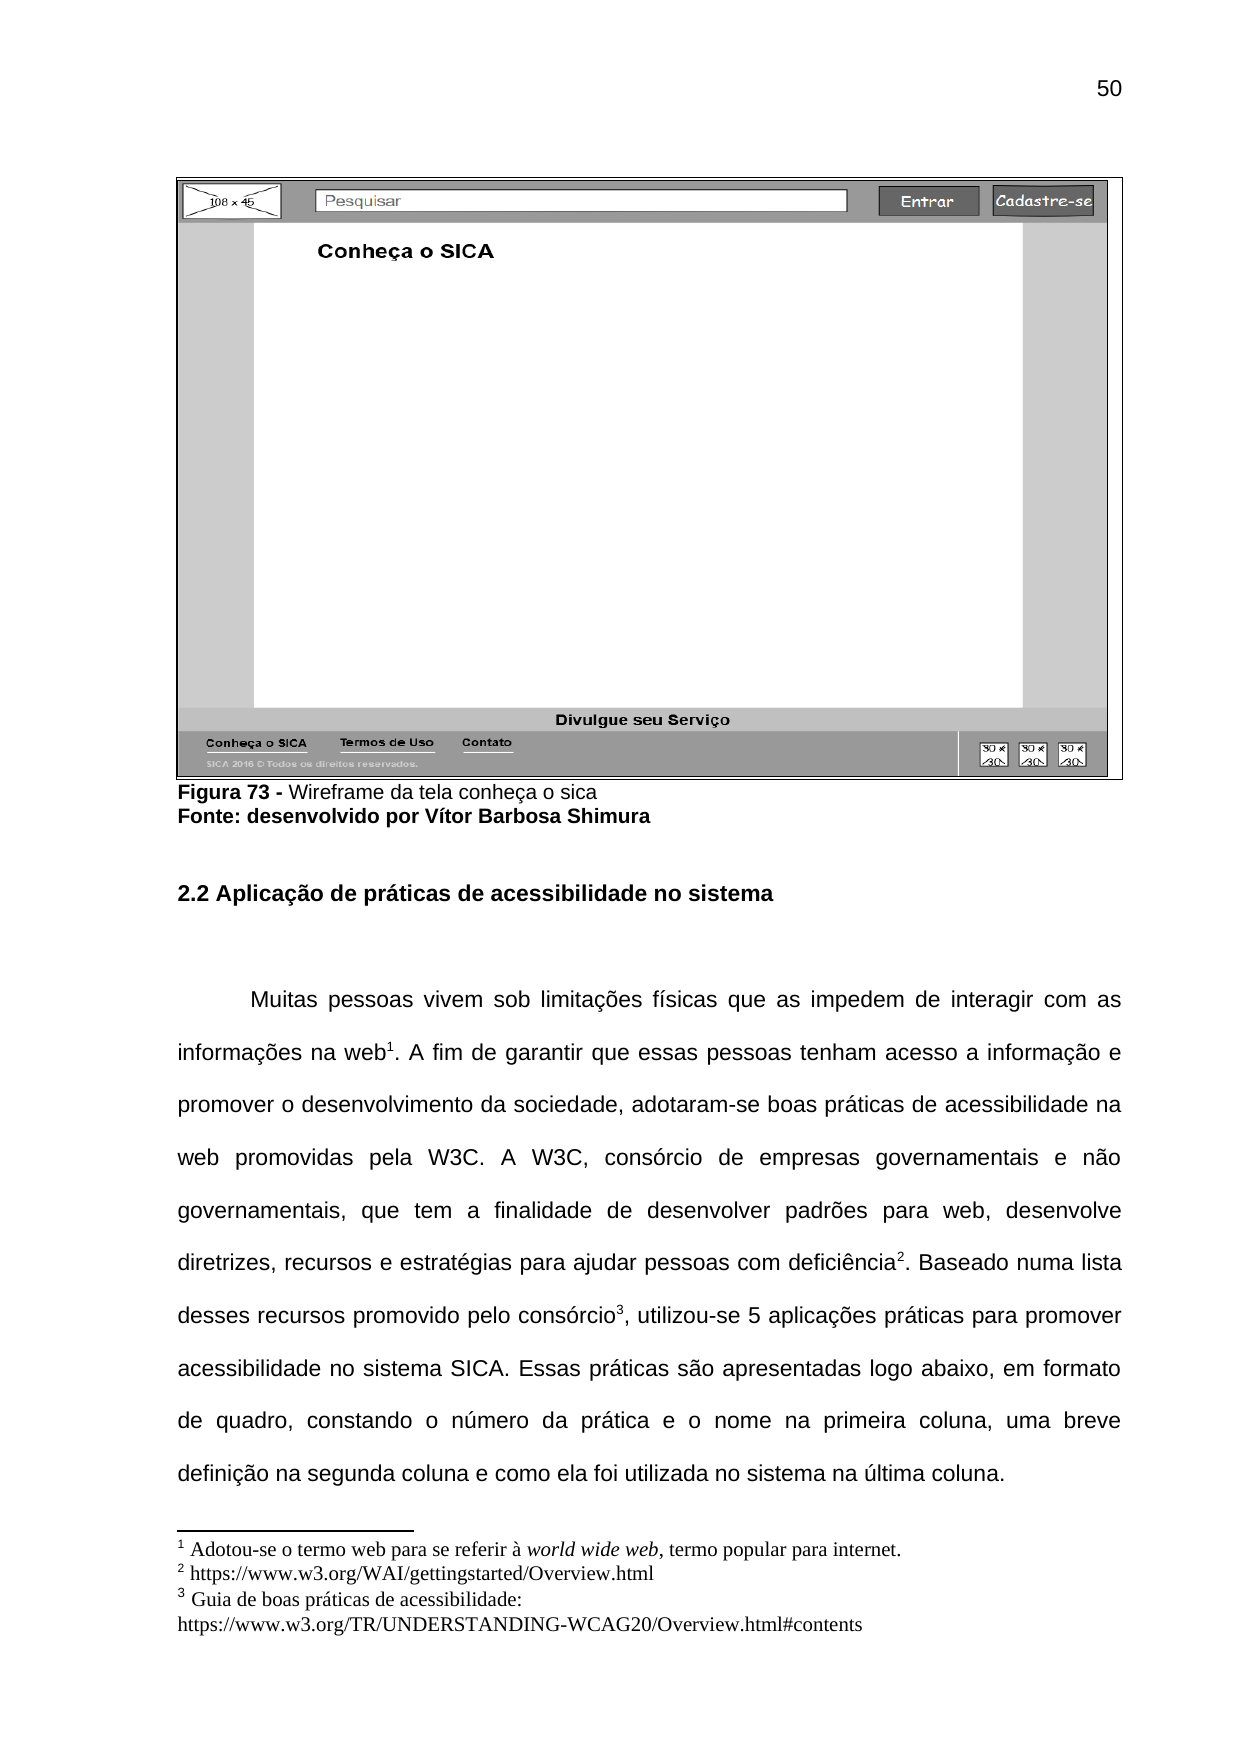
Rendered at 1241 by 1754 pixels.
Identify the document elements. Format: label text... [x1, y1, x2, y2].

text Fonte: desenvolvido por Vítor Barbosa Shimura [177, 804, 1122, 828]
text Muitas pessoas vivem sob limitações físicas que as impedem de interagir com as informações na web. A fim de garantir que essas pessoas tenham acesso a informação e promover o desenvolvimento da sociedade, adotaram-se boas práticas de acessibilidade na web promovidas pela W3C. A W3C, consórcio de empresas governamentais e não governamentais, que tem a finalidade de desenvolver padrões para web, desenvolve diretrizes, recursos e estratégias para ajudar pessoas com deficiência. Baseado numa lista desses recursos promovido pelo consórcio, utilizou-se 5 aplicações práticas para promover acessibilidade no sistema SICA. Essas práticas são apresentadas logo abaixo, em formato de quadro, constando o número da prática e o nome na primeira coluna, uma breve definição na segunda coluna e como ela foi utilizada no sistema na última coluna. [177, 986, 1122, 1487]
text 2.2 Aplicação de práticas de acessibilidade no sistema [177, 880, 1122, 907]
text Figura 73 - Wireframe da tela conheça o sica [177, 780, 1122, 804]
picture [178, 181, 1107, 776]
